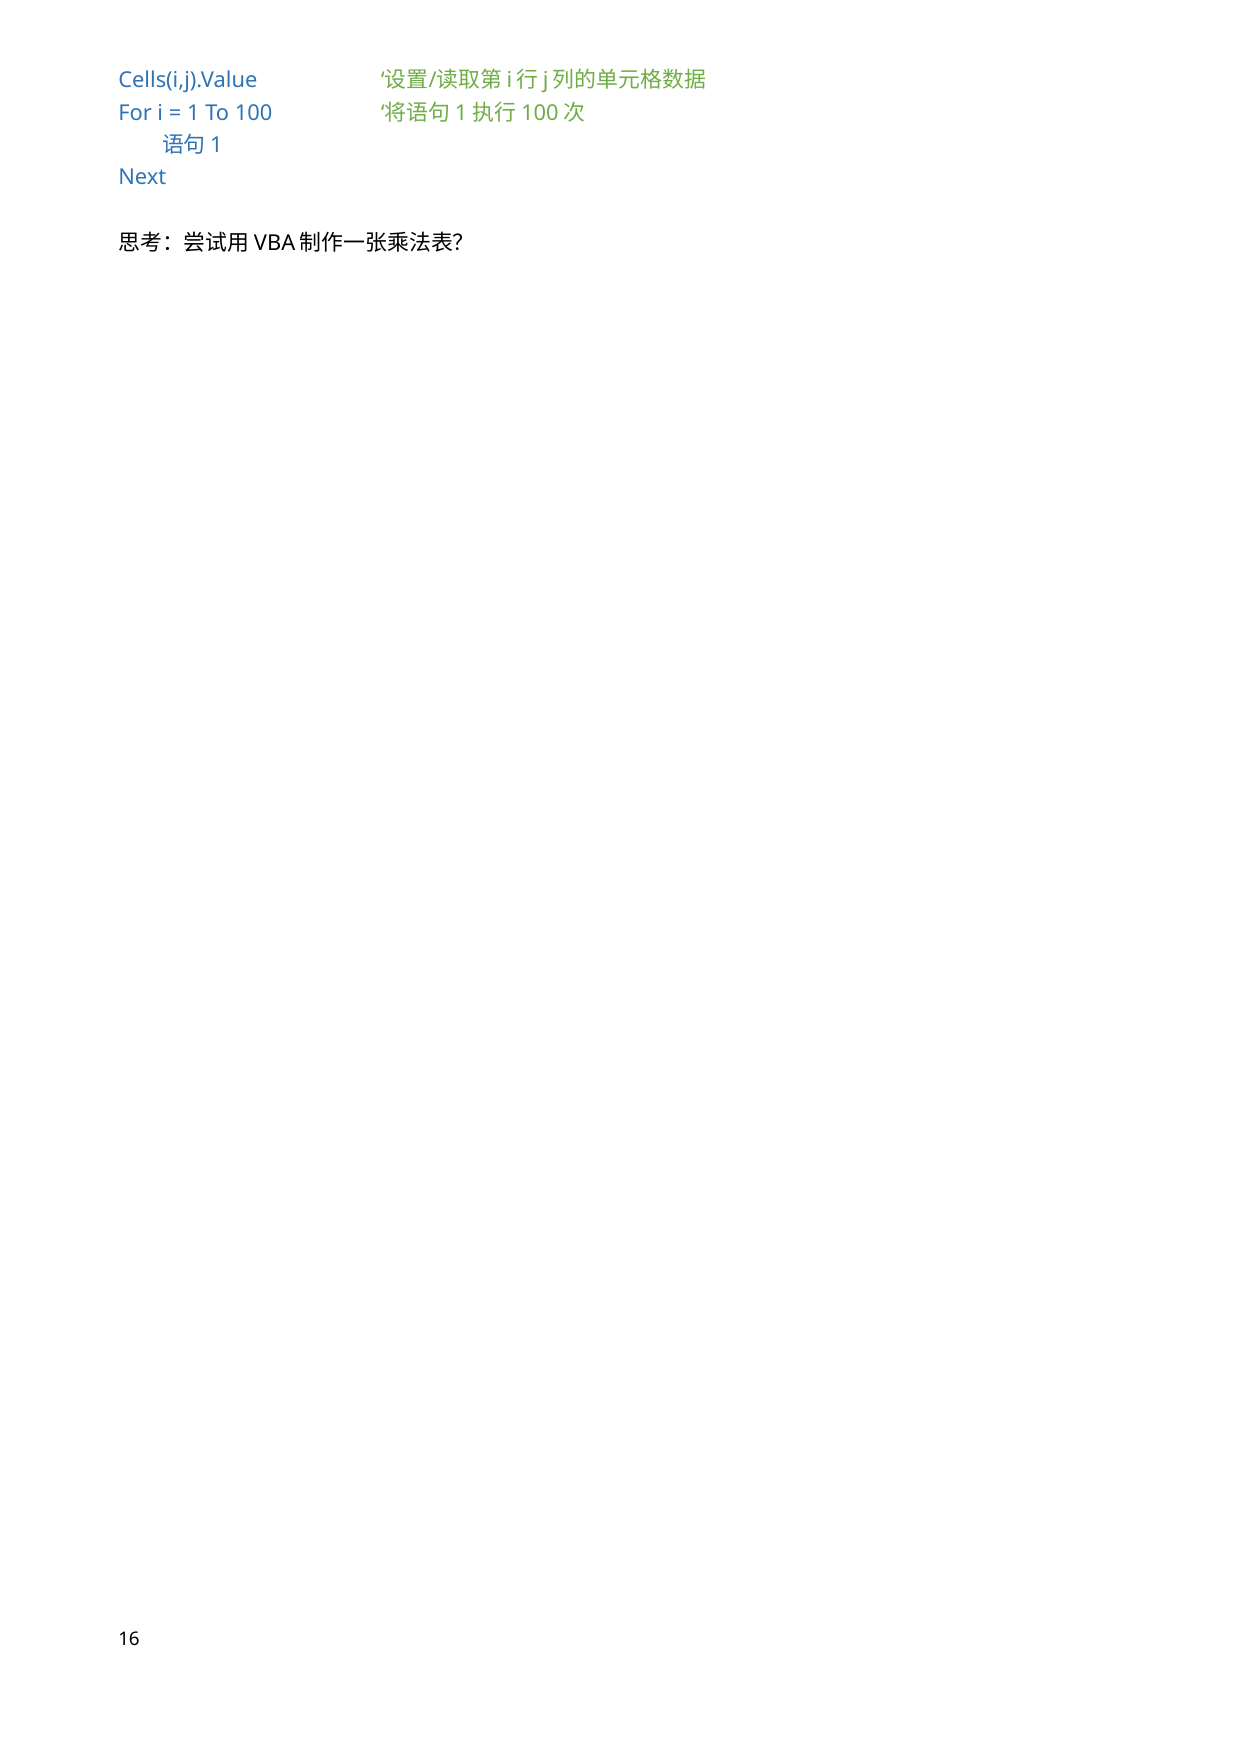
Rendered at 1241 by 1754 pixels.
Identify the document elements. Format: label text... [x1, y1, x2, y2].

text Next [118, 159, 1122, 192]
text Cells(i,j).Value ‘设置/读取第i行j列的单元格数据 [118, 62, 1122, 94]
text For i = 1 To 100 ‘将语句1 执行100次 [118, 94, 1122, 127]
text 思考：尝试用VBA制作一张乘法表？ [118, 224, 1122, 257]
text 语句1 [118, 127, 1122, 159]
